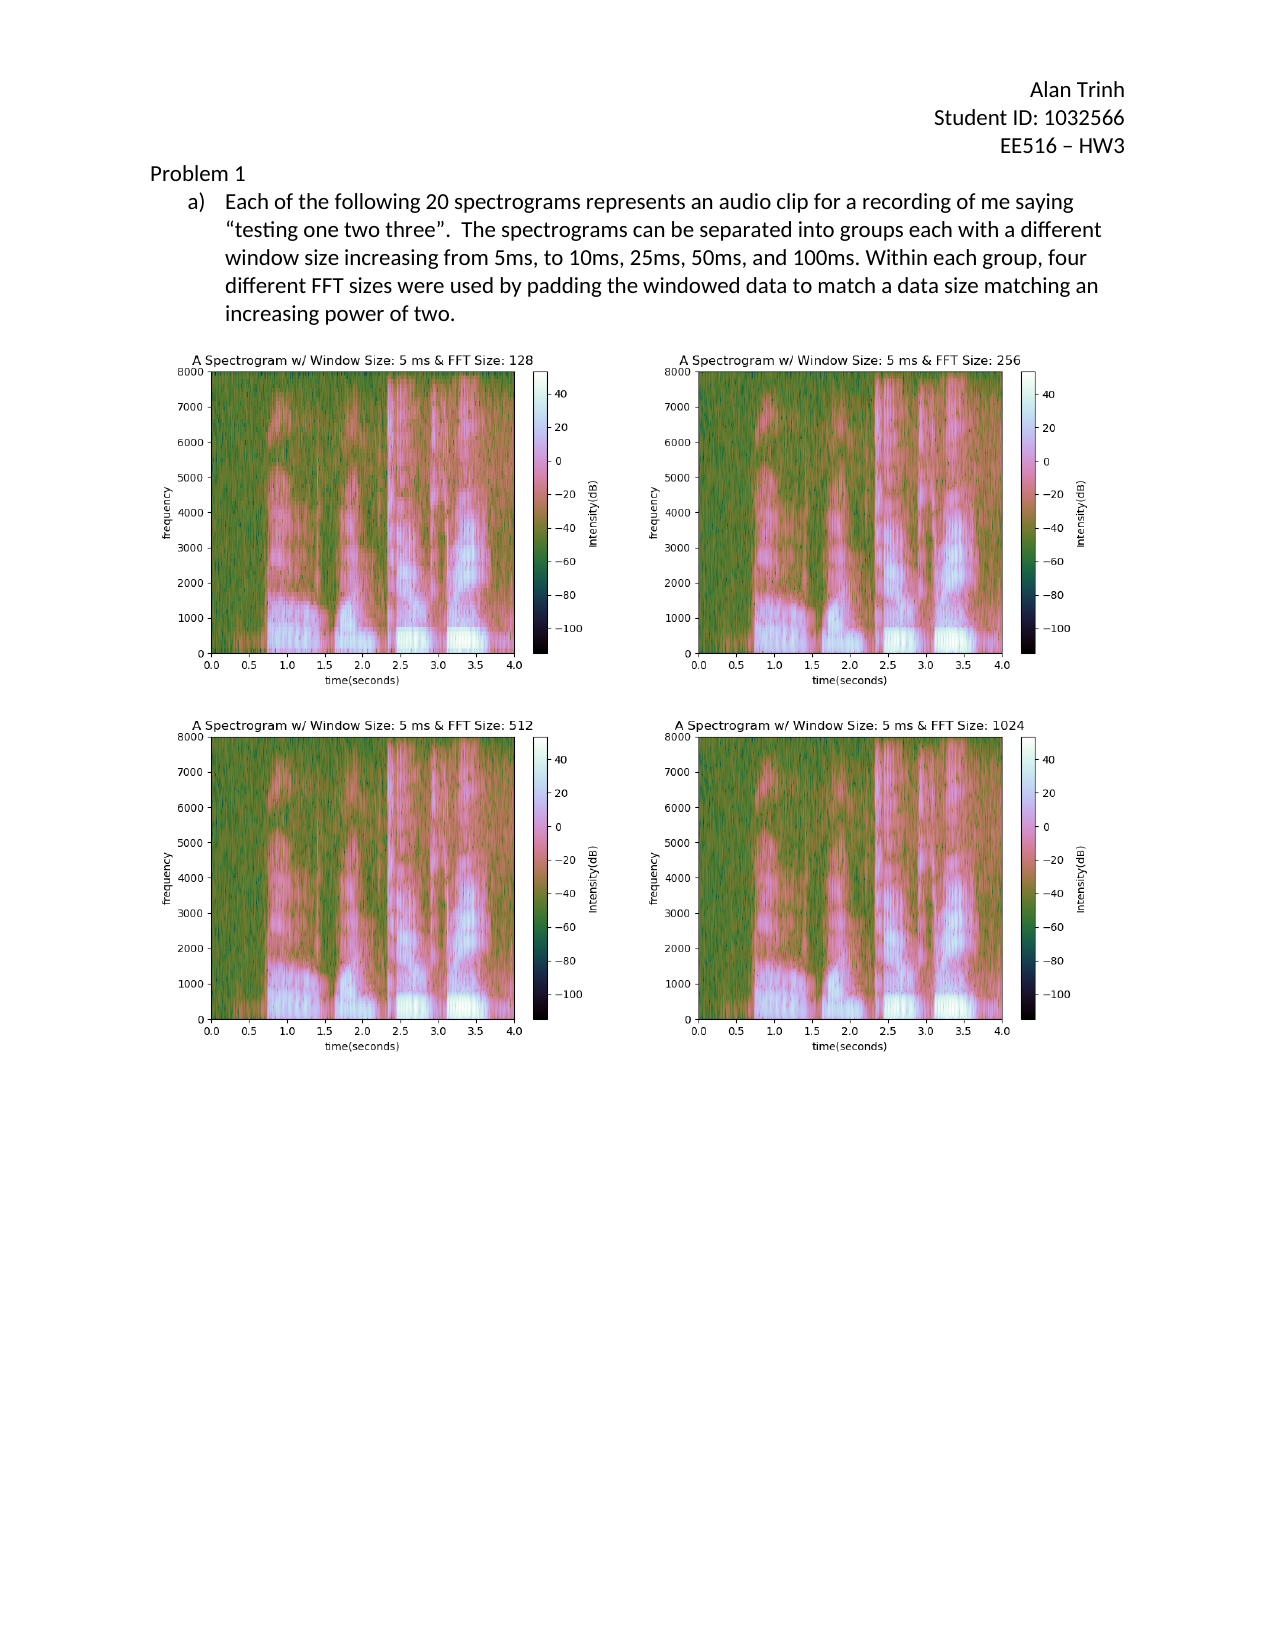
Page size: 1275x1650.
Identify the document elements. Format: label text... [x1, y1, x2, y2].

text Problem 1 [150, 159, 1125, 187]
list Each of the following 20 spectrograms represents an audio clip for a recording of me saying “testing one two three”. The spectrograms can be separated into groups each with a different window size increasing from 5ms, to 10ms, 25ms, 50ms, and 100ms. Within each group, four different FFT sizes were used by padding the windowed data to match a data size matching an increasing power of two. [187, 187, 1125, 327]
picture [150, 327, 1125, 1059]
